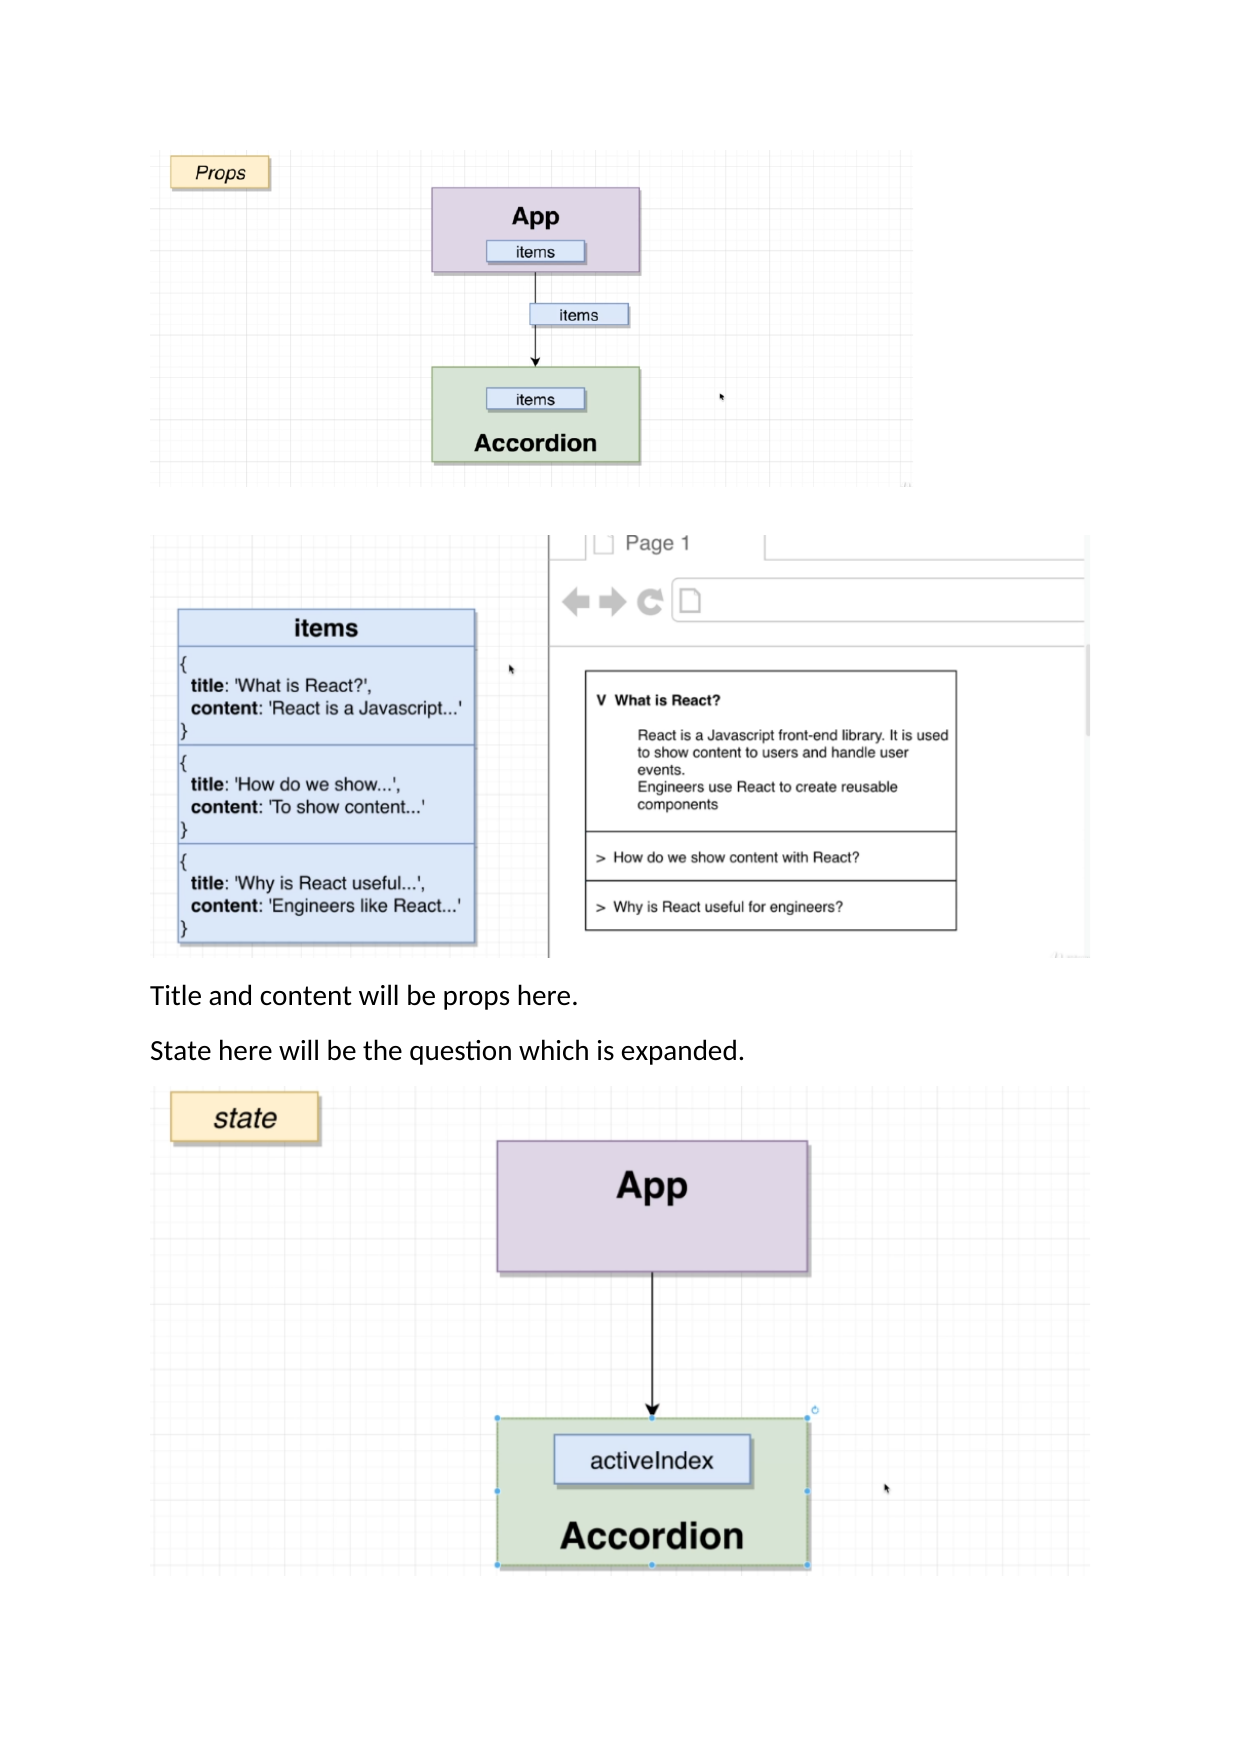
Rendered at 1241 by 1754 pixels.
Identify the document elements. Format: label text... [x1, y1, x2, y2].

picture [150, 1086, 1091, 1576]
text State here will be the question which is expanded. [150, 1032, 1090, 1067]
picture [150, 535, 1091, 958]
picture [150, 150, 914, 487]
text Title and content will be props here. [150, 977, 1090, 1012]
